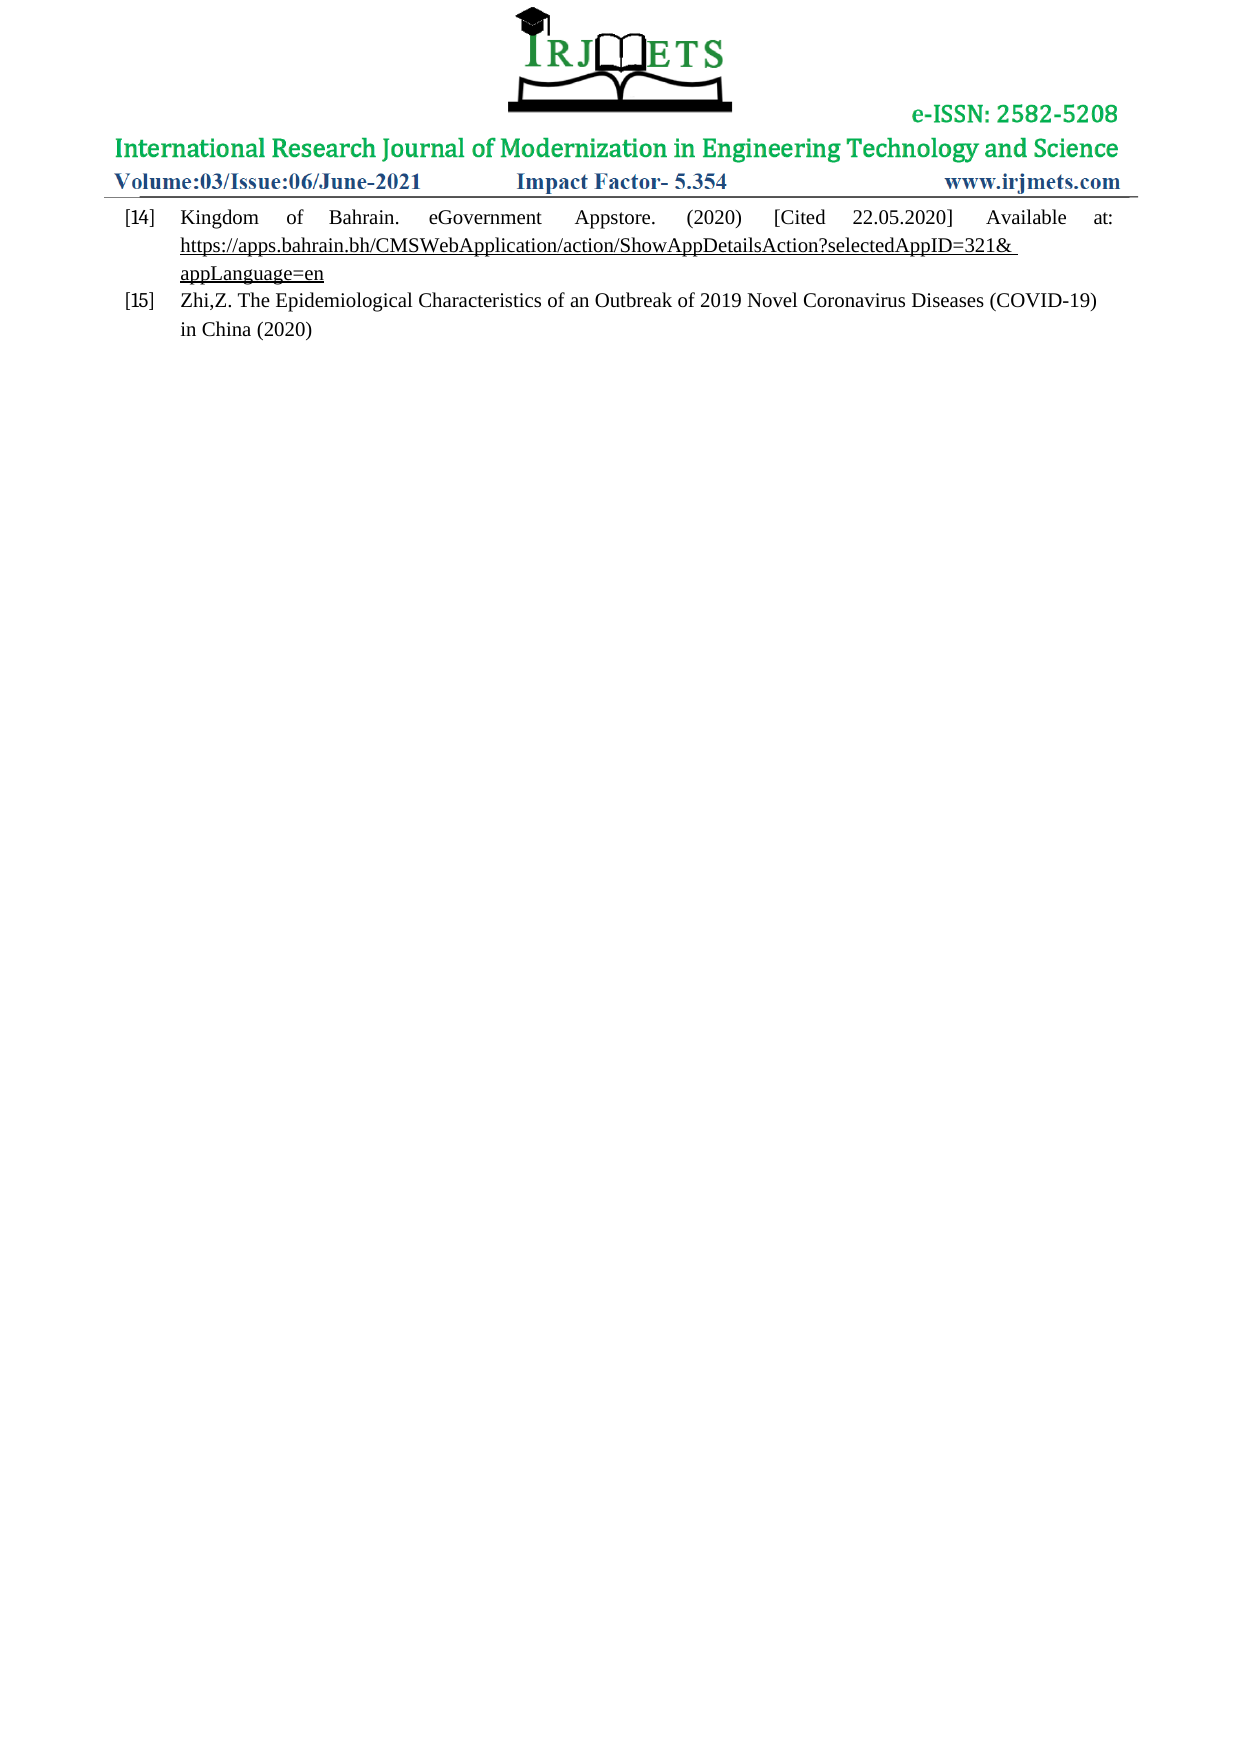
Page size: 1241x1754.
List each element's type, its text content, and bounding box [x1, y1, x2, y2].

list Zhi,Z. The Epidemiological Characteristics of an Outbreak of 2019 Novel Coronavirus Diseases (COVID-19) in China (2020) [124, 288, 1117, 341]
picture [99, 2, 1143, 202]
list Kingdom of Bahrain. eGovernment Appstore. (2020) [Cited 22.05.2020] Available at: https://apps.bahrain.bh/CMSWebApplication/action/ShowAppDetailsAction?selectedAppID=321& appLanguage=en [124, 205, 1117, 285]
